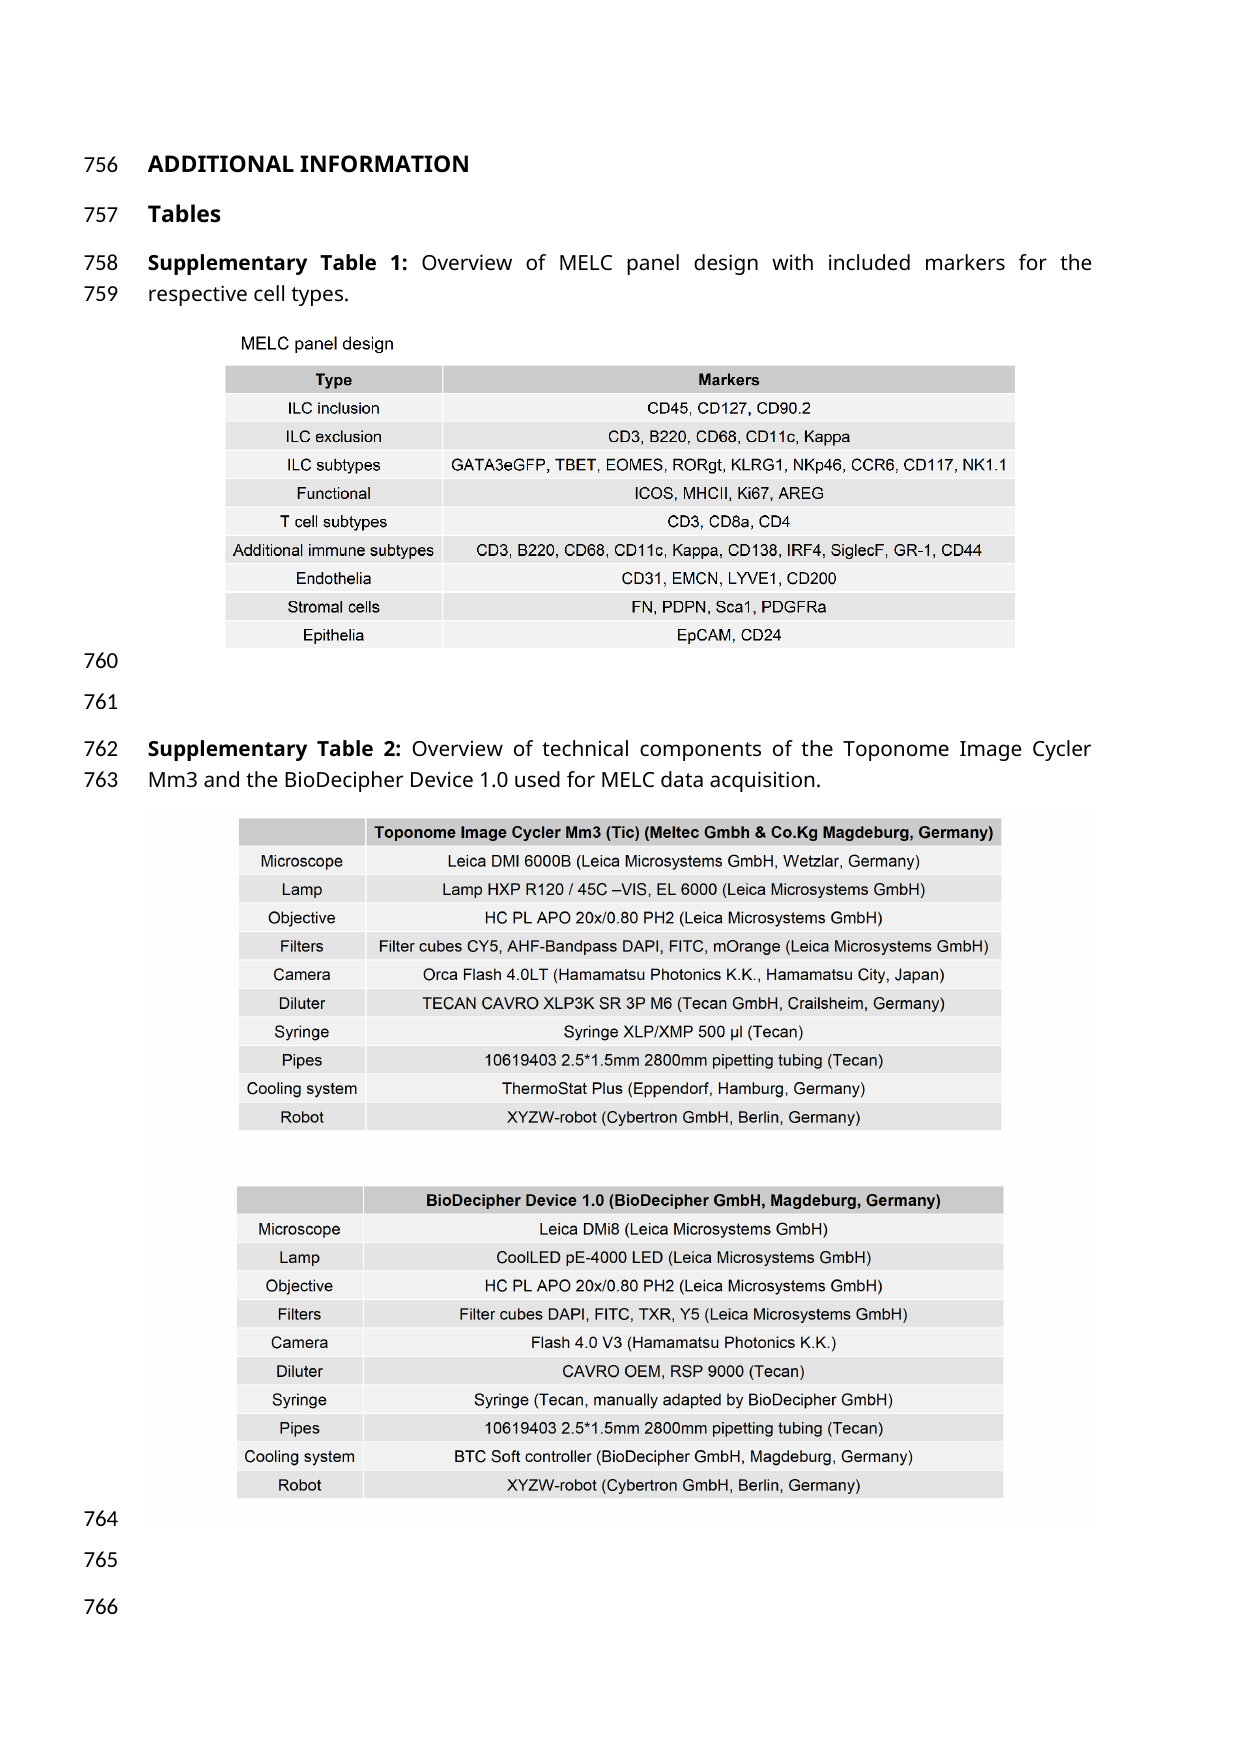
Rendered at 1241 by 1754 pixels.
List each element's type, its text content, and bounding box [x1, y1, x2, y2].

text Supplementary Table 1: Overview of MELC panel design with included markers for the respective cell types. [148, 248, 1093, 307]
picture [147, 812, 1093, 1526]
text Tables [148, 198, 1093, 229]
text ADDITIONAL INFORMATION [148, 148, 1093, 179]
text Supplementary Table 2: Overview of technical components of the Toponome Image Cycler Mm3 and the BioDecipher Device 1.0 used for MELC data acquisition. [148, 734, 1093, 793]
picture [147, 326, 1093, 669]
